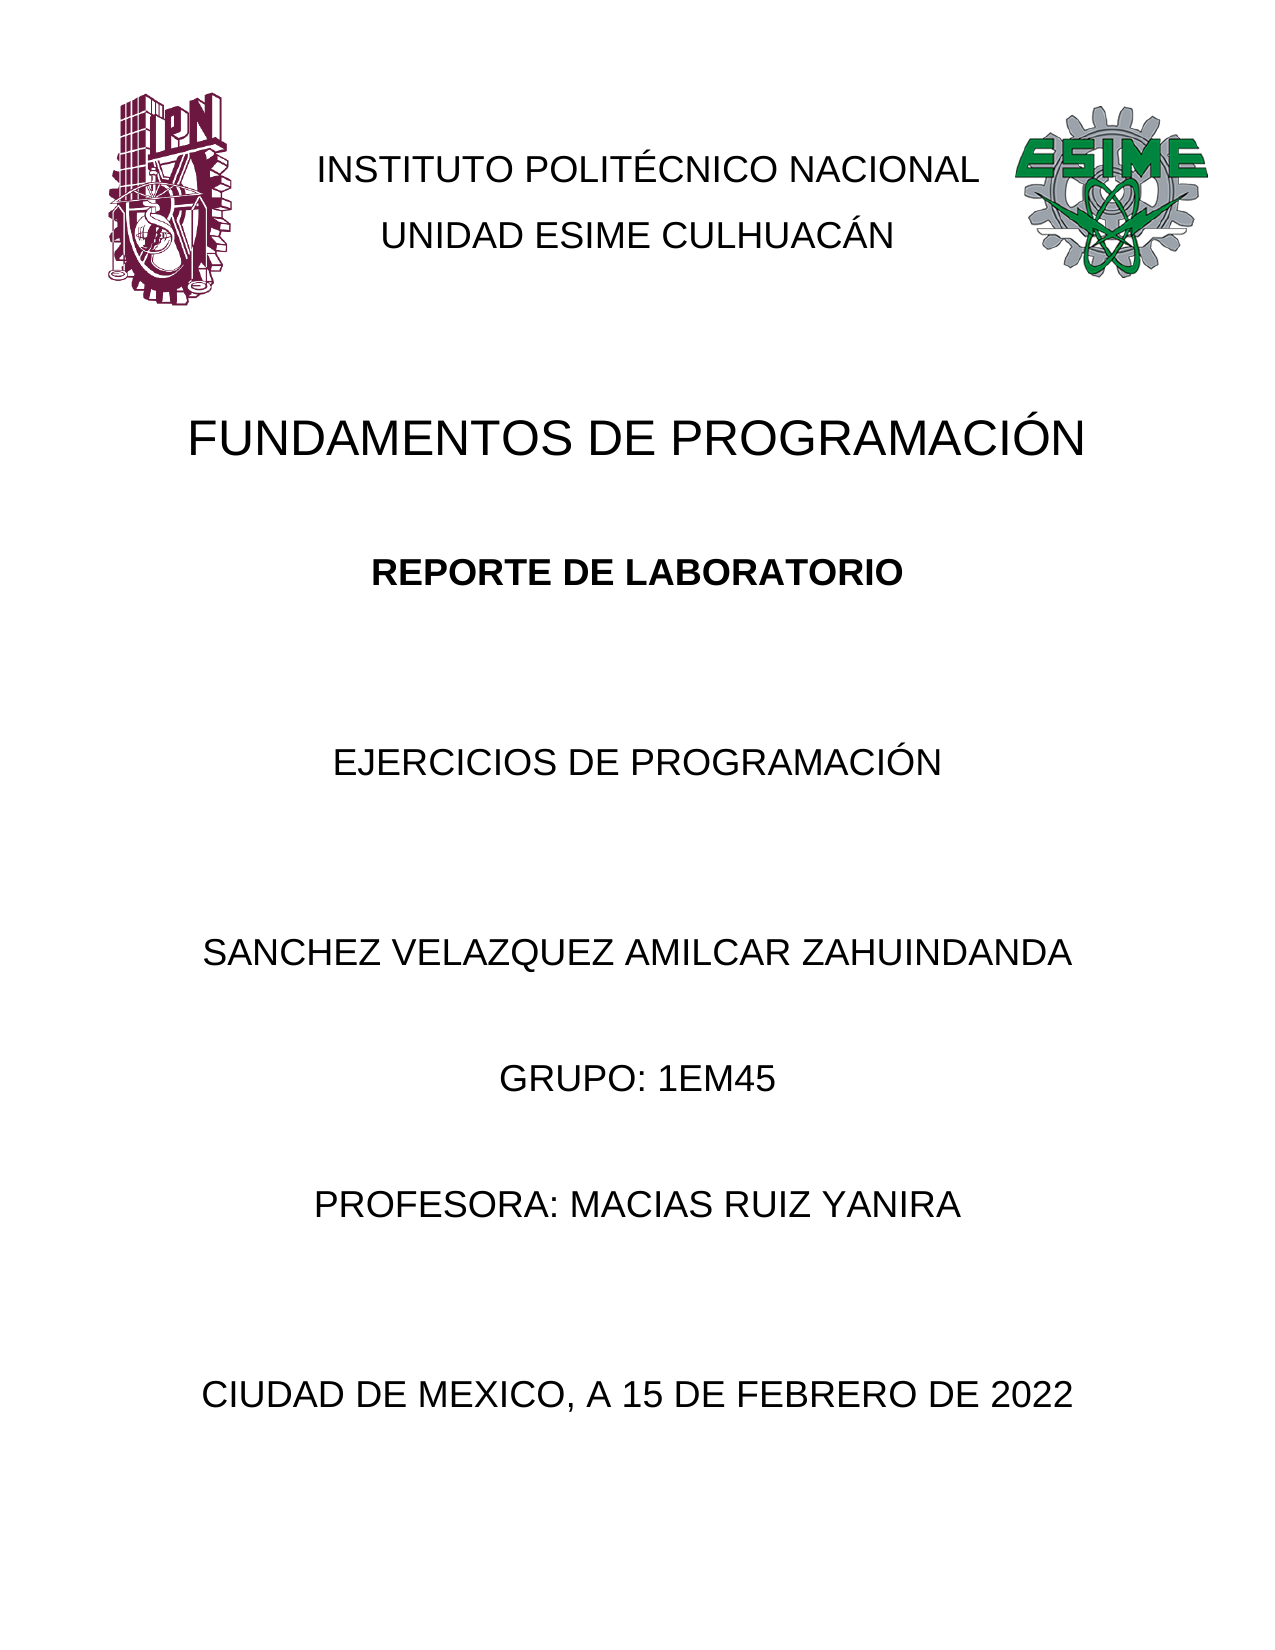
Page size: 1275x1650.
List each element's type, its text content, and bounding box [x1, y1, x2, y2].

text FUNDAMENTOS DE PROGRAMACIÓN [177, 408, 1098, 466]
text EJERCICIOS DE PROGRAMACIÓN [177, 740, 1098, 783]
text GRUPO: 1EM45 [177, 1056, 1098, 1099]
picture [10, 85, 329, 312]
picture [1006, 74, 1214, 310]
text PROFESORA: MACIAS RUIZ YANIRA [177, 1183, 1098, 1226]
text SANCHEZ VELAZQUEZ AMILCAR ZAHUINDANDA [177, 930, 1098, 973]
text REPORTE DE LABORATORIO [177, 550, 1098, 593]
text INSTITUTO POLITÉCNICO NACIONAL [251, 148, 1006, 191]
text UNIDAD ESIME CULHUACÁN [177, 213, 1006, 256]
text CIUDAD DE MEXICO, A 15 DE FEBRERO DE 2022 [177, 1372, 1098, 1415]
